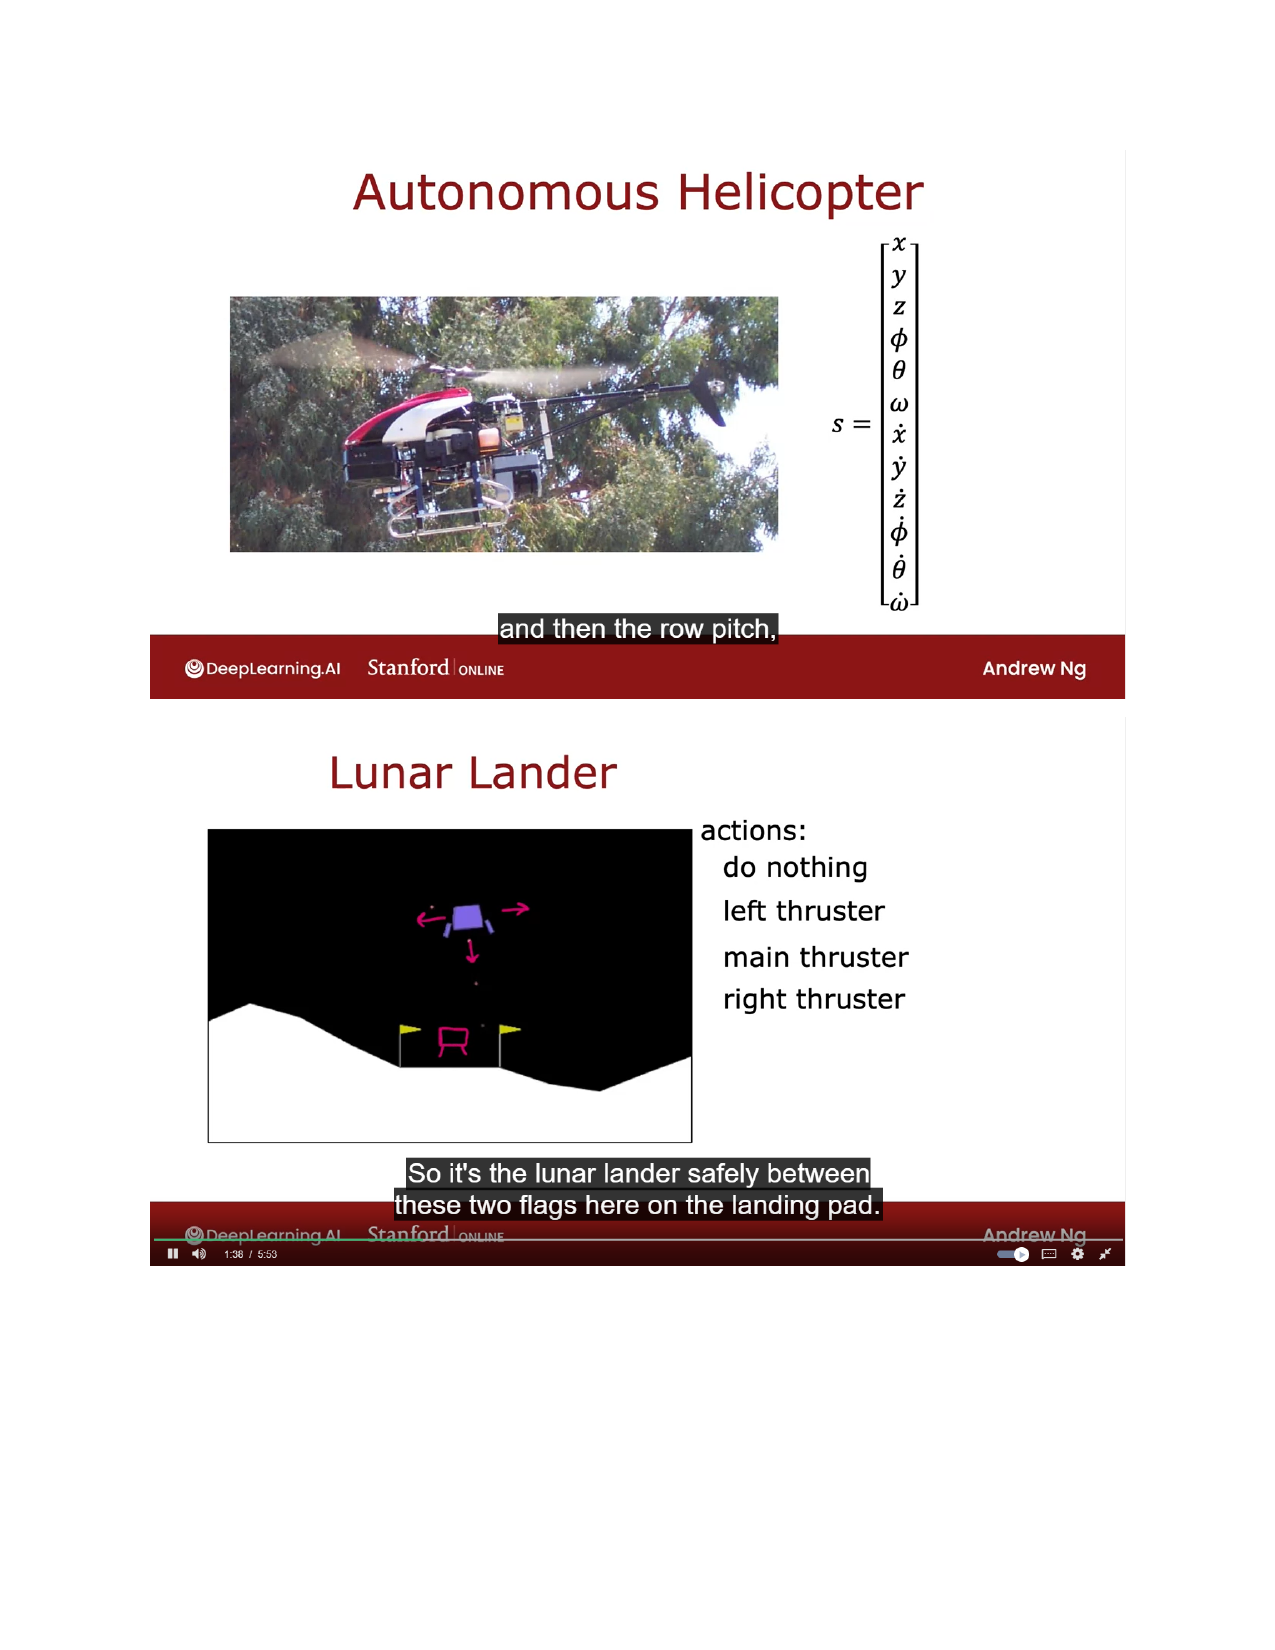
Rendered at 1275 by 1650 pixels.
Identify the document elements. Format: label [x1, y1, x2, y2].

picture [150, 150, 1125, 699]
picture [150, 717, 1125, 1266]
